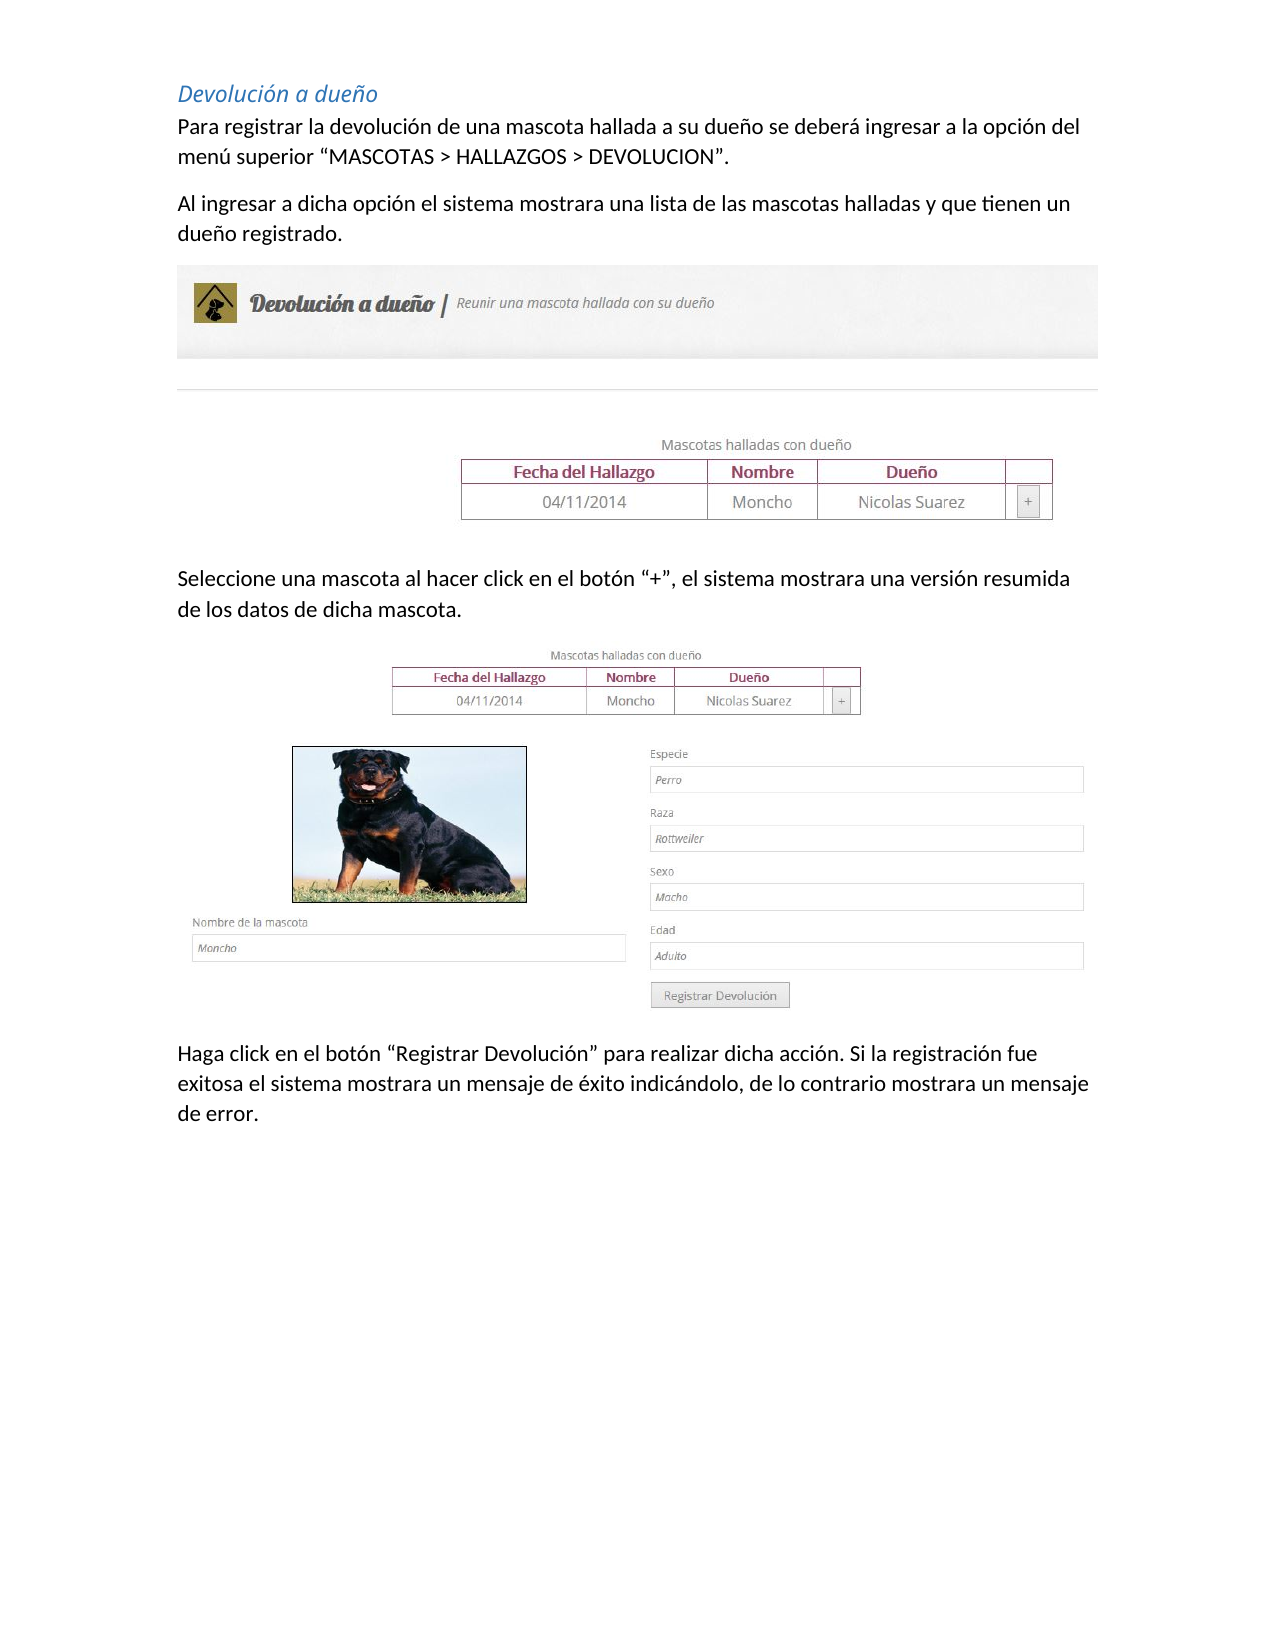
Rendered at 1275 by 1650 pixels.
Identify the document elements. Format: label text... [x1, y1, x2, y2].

subtitle Devolución a dueño [177, 78, 1098, 109]
text Seleccione una mascota al hacer click en el botón “+”, el sistema mostrara una versión resumida de los datos de dicha mascota. [177, 564, 1098, 623]
text Haga click en el botón “Registrar Devolución” para realizar dicha acción. Si la registración fue exitosa el sistema mostrara un mensaje de éxito indicándolo, de lo contrario mostrara un mensaje de error. [177, 1039, 1098, 1127]
picture [177, 641, 1100, 1020]
text Para registrar la devolución de una mascota hallada a su dueño se deberá ingresar a la opción del menú superior “MASCOTAS > HALLAZGOS > DEVOLUCION”. [177, 112, 1098, 170]
picture [177, 265, 1098, 546]
text Al ingresar a dicha opción el sistema mostrara una lista de las mascotas halladas y que tienen un dueño registrado. [177, 189, 1098, 247]
